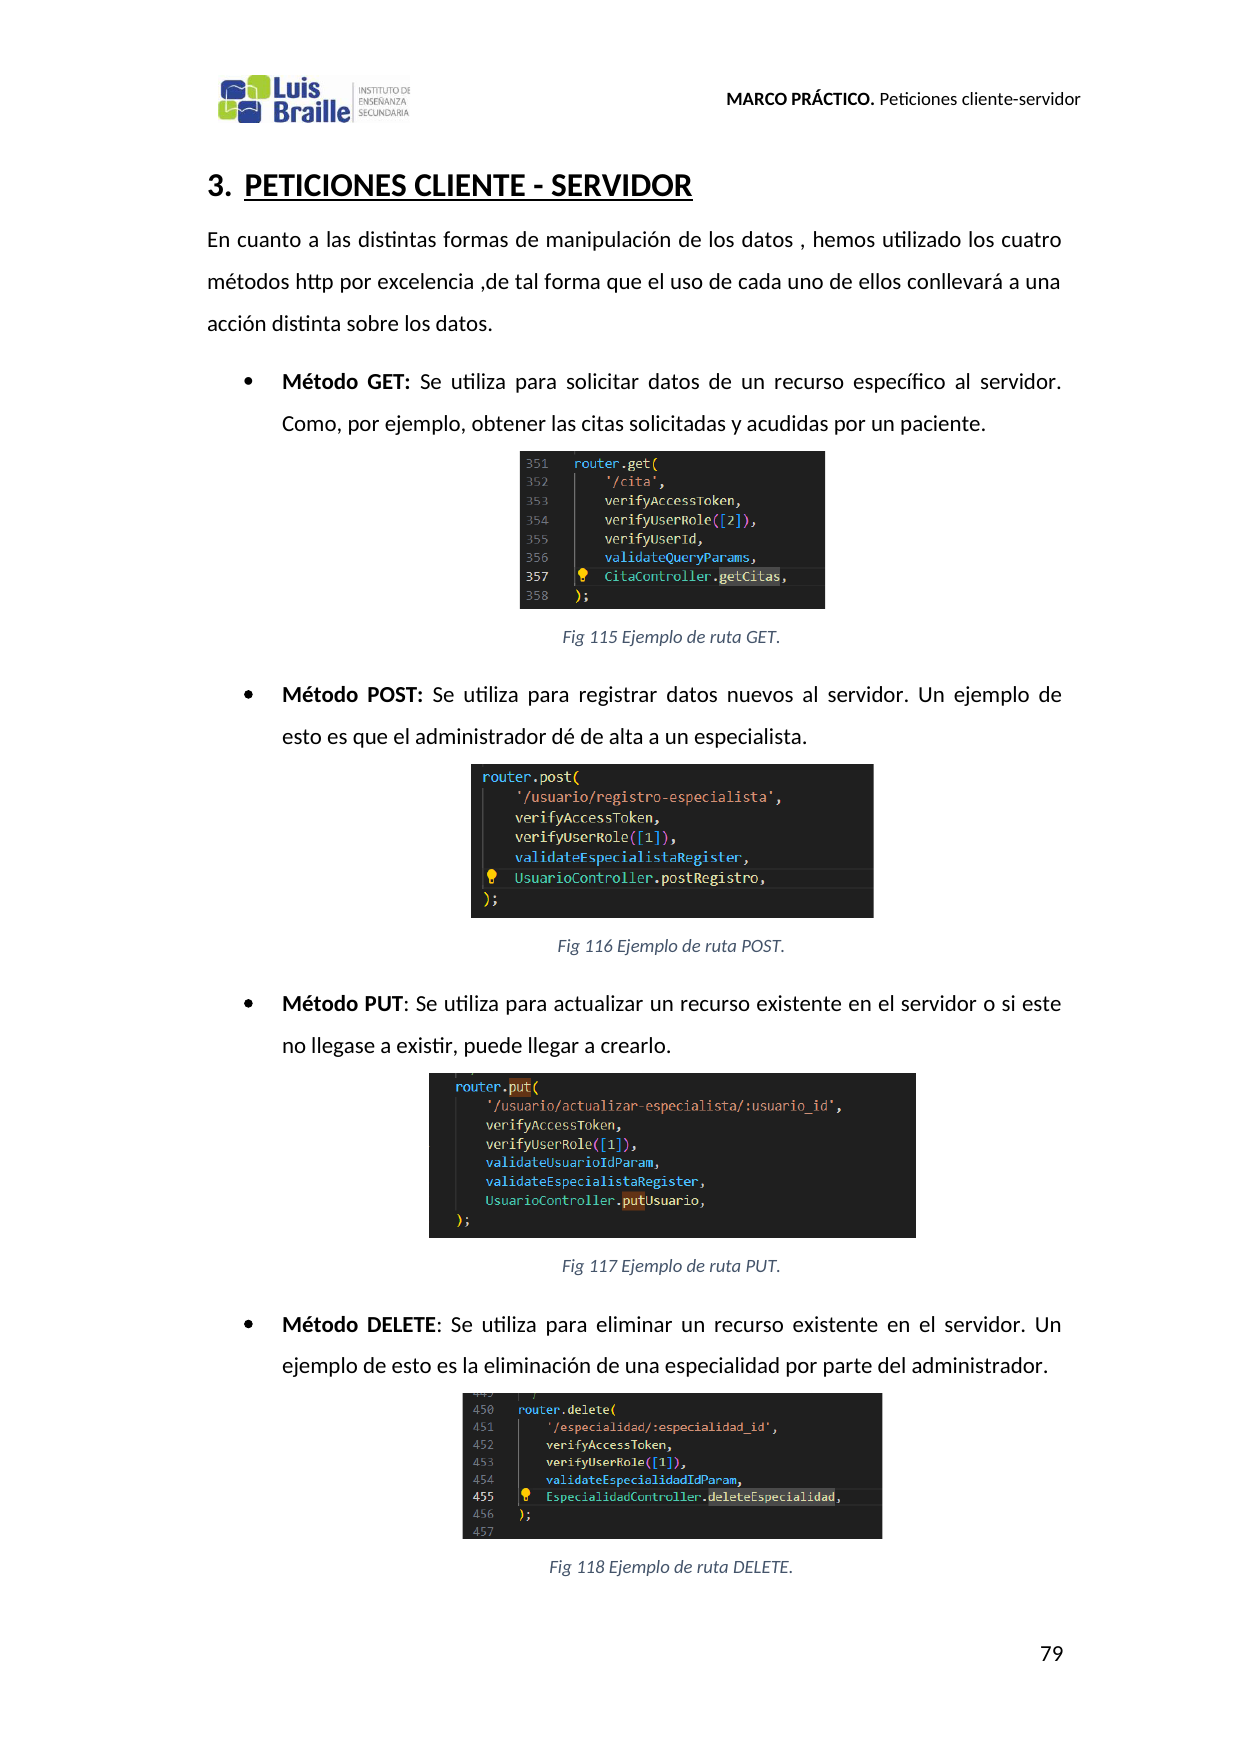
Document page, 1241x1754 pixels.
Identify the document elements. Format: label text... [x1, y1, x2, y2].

list Método DELETE: Se utiliza para eliminar un recurso existente en el servidor. Un ejemplo de esto es la eliminación de una especialidad por parte del administrador. [244, 1310, 1063, 1380]
text En cuanto a las distintas formas de manipulación de los datos , hemos utilizado los cuatro métodos http por excelencia ,de tal forma que el uso de cada uno de ellos conllevará a una acción distinta sobre los datos. [207, 225, 1063, 337]
picture [471, 764, 874, 918]
picture [429, 1073, 916, 1238]
text Fig 115 Ejemplo de ruta GET. [208, 625, 1063, 648]
subtitle PETICIONES CLIENTE - SERVIDOR [207, 164, 1063, 204]
list Método POST: Se utiliza para registrar datos nuevos al servidor. Un ejemplo de esto es que el administrador dé de alta a un especialista. [244, 680, 1063, 750]
picture [462, 1393, 883, 1539]
picture [519, 451, 826, 609]
list Método GET: Se utiliza para solicitar datos de un recurso específico al servidor. Como, por ejemplo, obtener las citas solicitadas y acudidas por un paciente. [244, 367, 1063, 437]
list Método PUT: Se utiliza para actualizar un recurso existente en el servidor o si este no llegase a existir, puede llegar a crearlo. [244, 989, 1063, 1059]
text Fig 116 Ejemplo de ruta POST. [208, 934, 1063, 957]
text Fig 117 Ejemplo de ruta PUT. [208, 1254, 1063, 1277]
text Fig 118 Ejemplo de ruta DELETE. [208, 1556, 1063, 1579]
